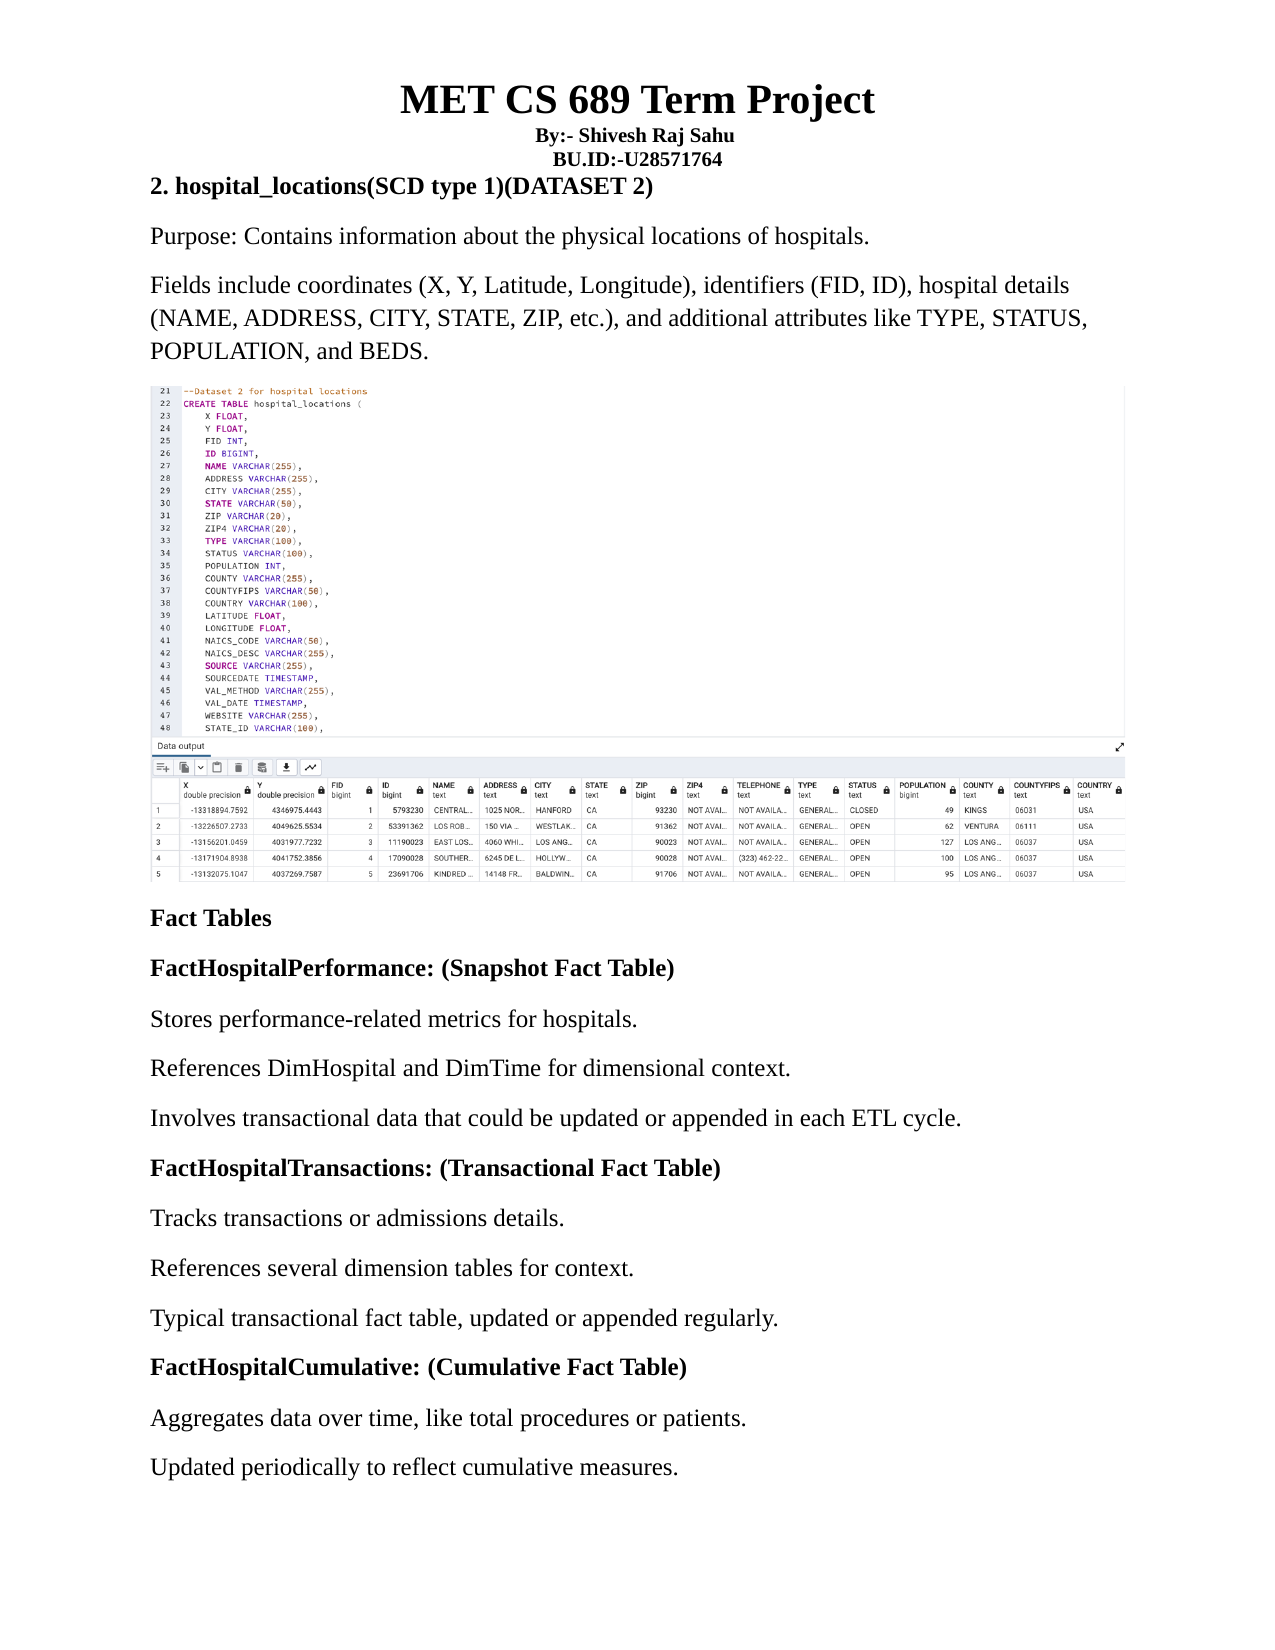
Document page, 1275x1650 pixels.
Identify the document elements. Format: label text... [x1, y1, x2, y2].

text Tracks transactions or admissions details. [150, 1203, 1125, 1232]
picture [150, 386, 1125, 882]
text References several dimension tables for context. [150, 1253, 1125, 1282]
text Typical transactional fact table, updated or appended regularly. [150, 1303, 1125, 1331]
text 2. hospital_locations(SCD type 1)(DATASET 2) [150, 171, 1125, 200]
text FactHospitalTransactions: (Transactional Fact Table) [150, 1153, 1125, 1181]
text FactHospitalCumulative: (Cumulative Fact Table) [150, 1352, 1125, 1381]
text Involves transactional data that could be updated or appended in each ETL cycle. [150, 1103, 1125, 1132]
text Purpose: Contains information about the physical locations of hospitals. [150, 221, 1125, 249]
text References DimHospital and DimTime for dimensional context. [150, 1053, 1125, 1082]
text FactHospitalPerformance: (Snapshot Fact Table) [150, 953, 1125, 982]
text Updated periodically to reflect cumulative measures. [150, 1452, 1125, 1481]
text Fields include coordinates (X, Y, Latitude, Longitude), identifiers (FID, ID), hospital details (NAME, ADDRESS, CITY, STATE, ZIP, etc.), and additional attributes like TYPE, STATUS, POPULATION, and BEDS. [150, 270, 1125, 365]
text Fact Tables [150, 903, 1125, 932]
text Aggregates data over time, like total procedures or patients. [150, 1403, 1125, 1432]
text Stores performance-related metrics for hospitals. [150, 1004, 1125, 1032]
